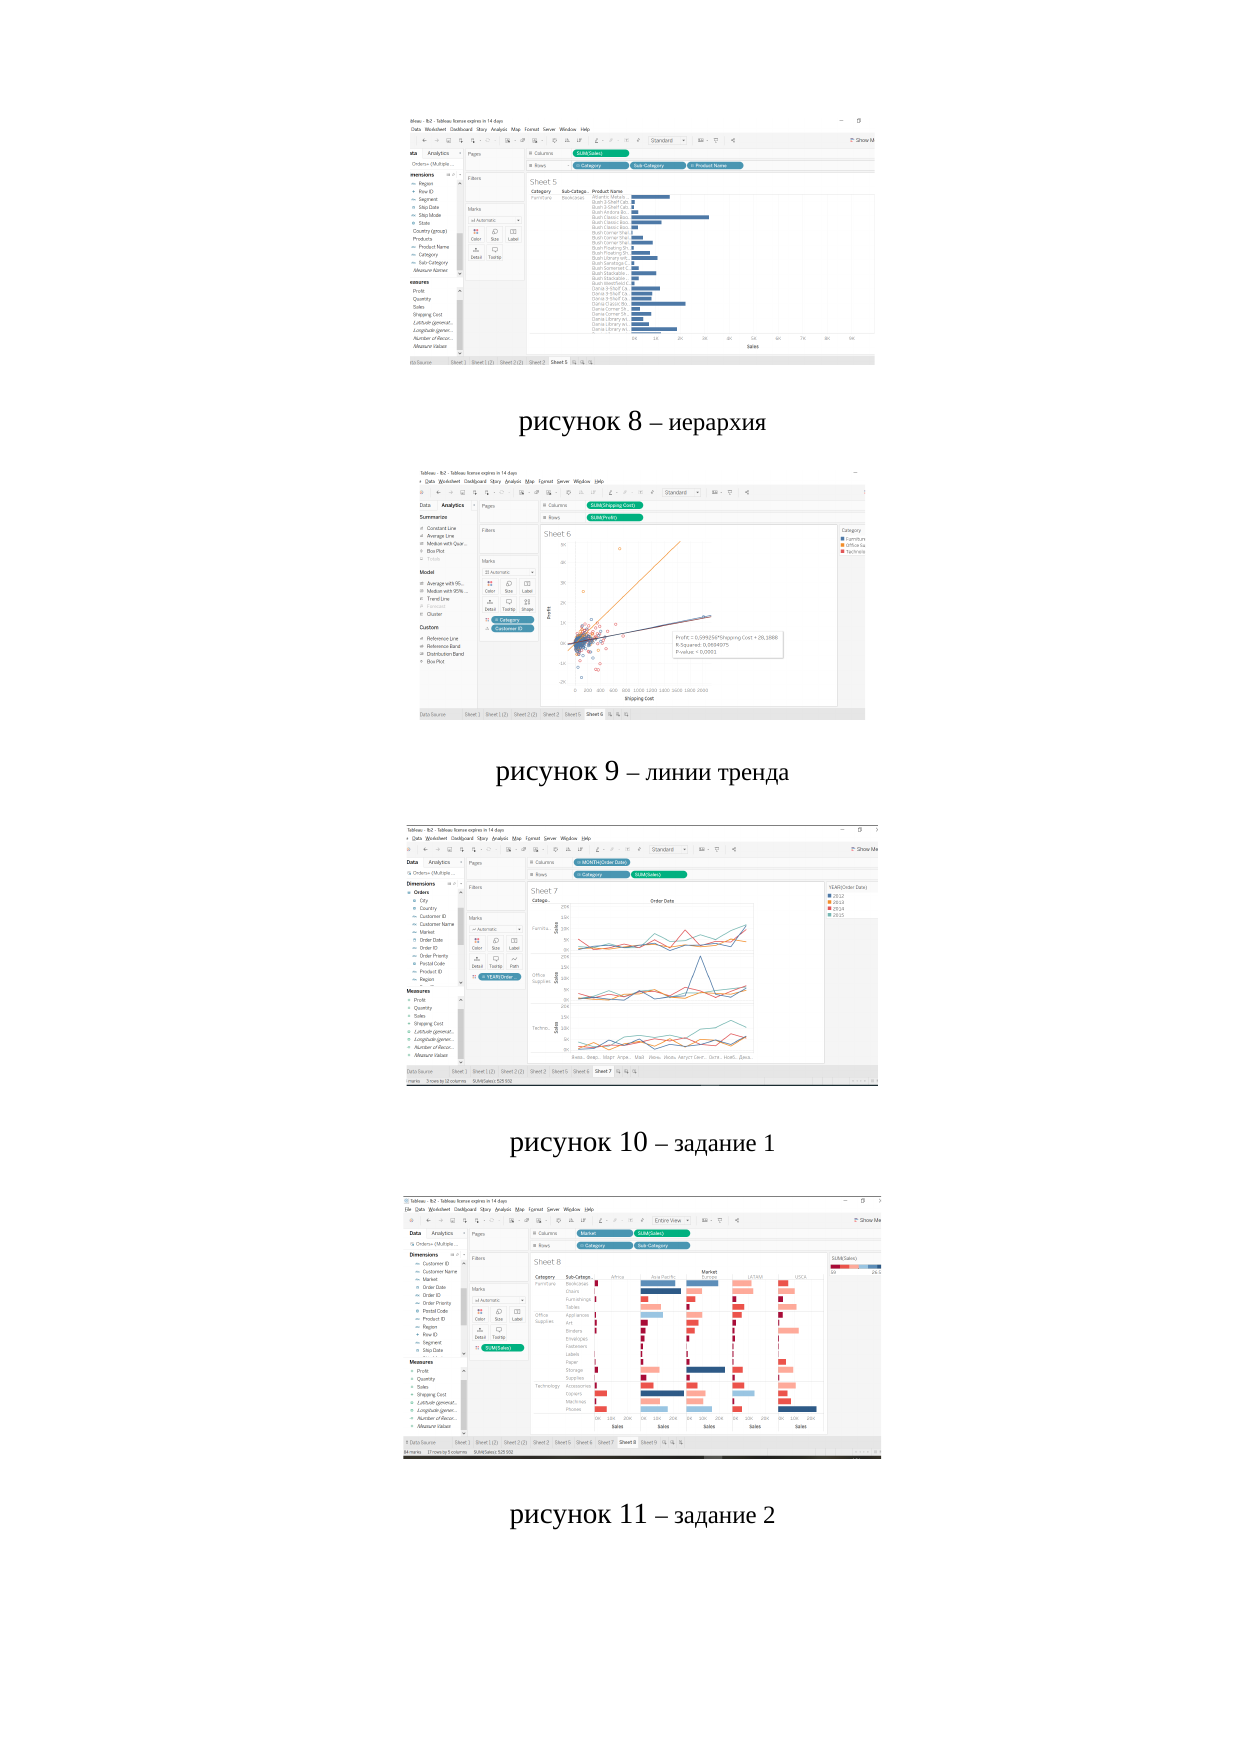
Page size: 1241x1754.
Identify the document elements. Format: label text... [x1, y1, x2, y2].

text рисунок 8 – иерархия [133, 403, 1152, 436]
text рисунок 11 – задание 2 [133, 1497, 1152, 1530]
picture [419, 470, 866, 720]
text рисунок 9 – линии тренда [133, 753, 1152, 786]
picture [410, 118, 875, 365]
picture [403, 1196, 882, 1459]
text рисунок 10 – задание 1 [133, 1124, 1152, 1157]
picture [406, 825, 878, 1086]
